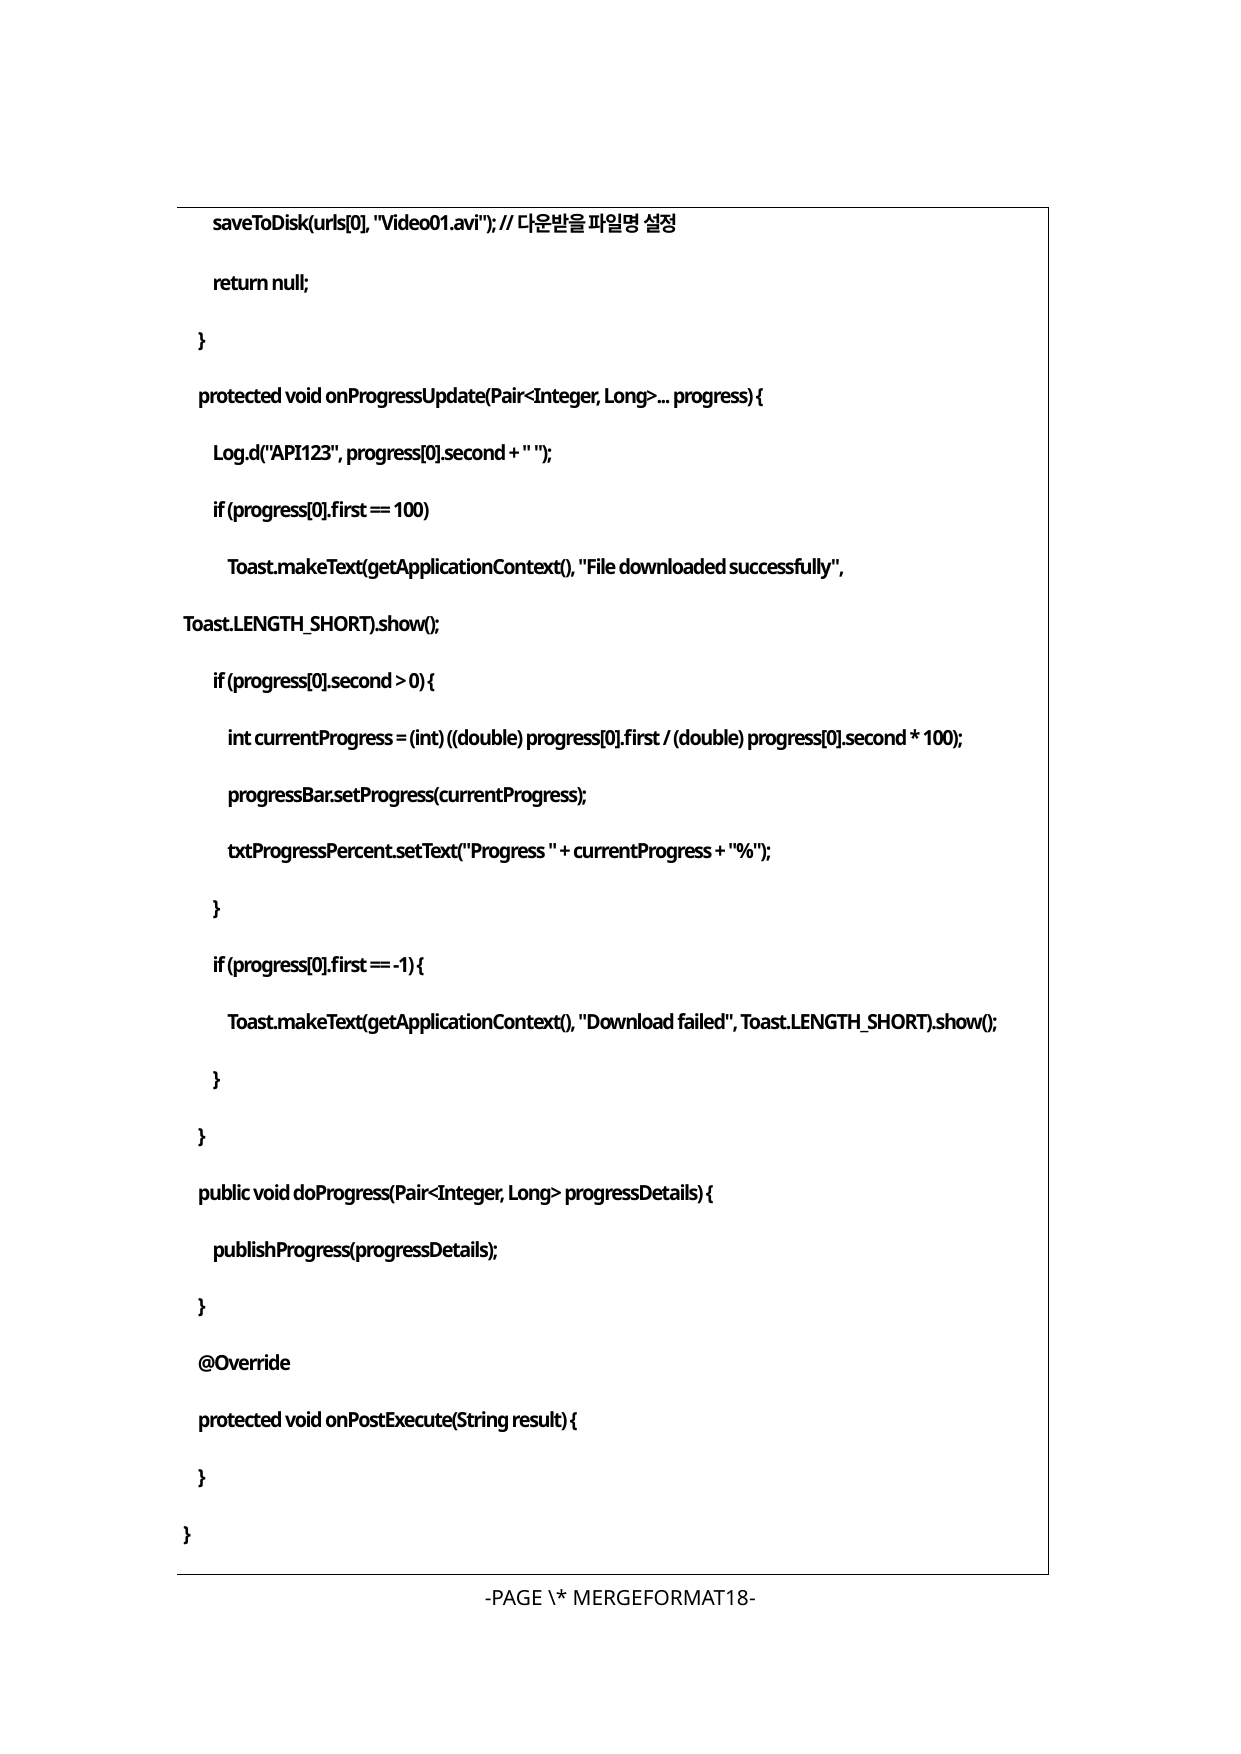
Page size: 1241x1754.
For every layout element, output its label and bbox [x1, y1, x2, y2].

table_cell [177, 208, 1048, 1574]
